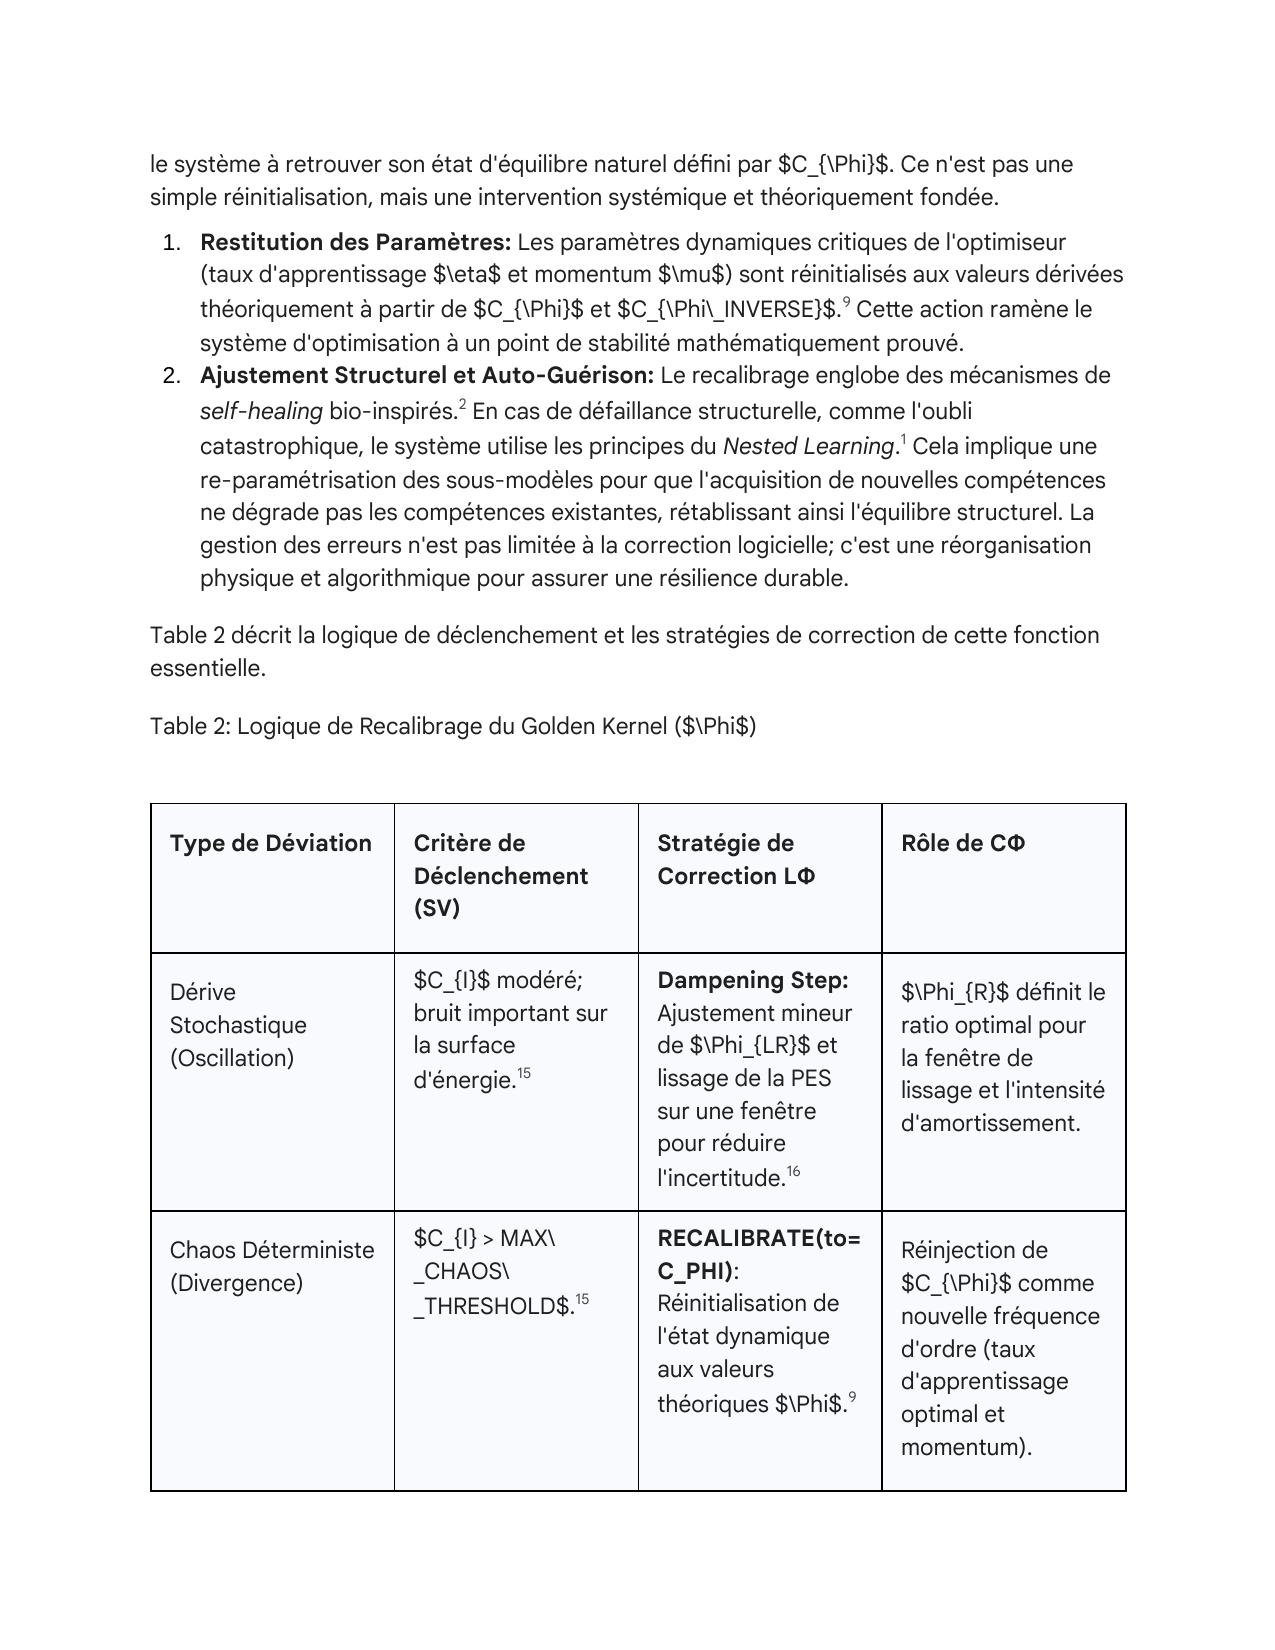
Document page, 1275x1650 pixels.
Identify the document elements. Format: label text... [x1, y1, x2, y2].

table_cell Réinjection de $C_{\Phi}$ comme nouvelle fréquence d'ordre (taux d'apprentissage optimal et momentum). [883, 1212, 1125, 1490]
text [150, 150, 1125, 211]
table_cell RECALIBRATE(to=C_PHI): Réinitialisation de l'état dynamique aux valeurs théoriques $\Phi$.9 [639, 1212, 881, 1490]
text Table 2 décrit la logique de déclenchement et les stratégies de correction de cette fonction essentielle. [150, 622, 1125, 683]
list Ajustement Structurel et Auto-Guérison: Le recalibrage englobe des mécanismes de self-healing bio-inspirés.2 En cas de défaillance structurelle, comme l'oubli catastrophique, le système utilise les principes du Nested Learning.1 Cela implique une re-paramétrisation des sous-modèles pour que l'acquisition de nouvelles compétences ne dégrade pas les compétences existantes, rétablissant ainsi l'équilibre structurel. La gestion des erreurs n'est pas limitée à la correction logicielle; c'est une réorganisation physique et algorithmique pour assurer une résilience durable. [162, 362, 1125, 593]
table_cell Dérive Stochastique (Oscillation) [152, 954, 394, 1210]
table_cell $C_{I} > MAX\_CHAOS\_THRESHOLD$.15 [395, 1212, 638, 1490]
table_cell $\Phi_{R}$ définit le ratio optimal pour la fenêtre de lissage et l'intensité d'amortissement. [883, 954, 1125, 1210]
table_header Stratégie de Correction LΦ​ [639, 804, 881, 952]
text Table 2: Logique de Recalibrage du Golden Kernel ($\Phi$) [150, 712, 1125, 741]
list Restitution des Paramètres: Les paramètres dynamiques critiques de l'optimiseur (taux d'apprentissage $\eta$ et momentum $\mu$) sont réinitialisés aux valeurs dérivées théoriquement à partir de $C_{\Phi}$ et $C_{\Phi\_INVERSE}$.9 Cette action ramène le système d'optimisation à un point de stabilité mathématiquement prouvé. [162, 228, 1125, 358]
table_cell Dampening Step: Ajustement mineur de $\Phi_{LR}$ et lissage de la PES sur une fenêtre pour réduire l'incertitude.16 [639, 954, 881, 1210]
table_header Rôle de CΦ​ [883, 804, 1125, 952]
table_header Critère de Déclenchement (SV) [395, 804, 638, 952]
table_cell $C_{I}$ modéré; bruit important sur la surface d'énergie.15 [395, 954, 638, 1210]
table_cell Chaos Déterministe (Divergence) [152, 1212, 394, 1490]
table_header Type de Déviation [152, 804, 394, 952]
